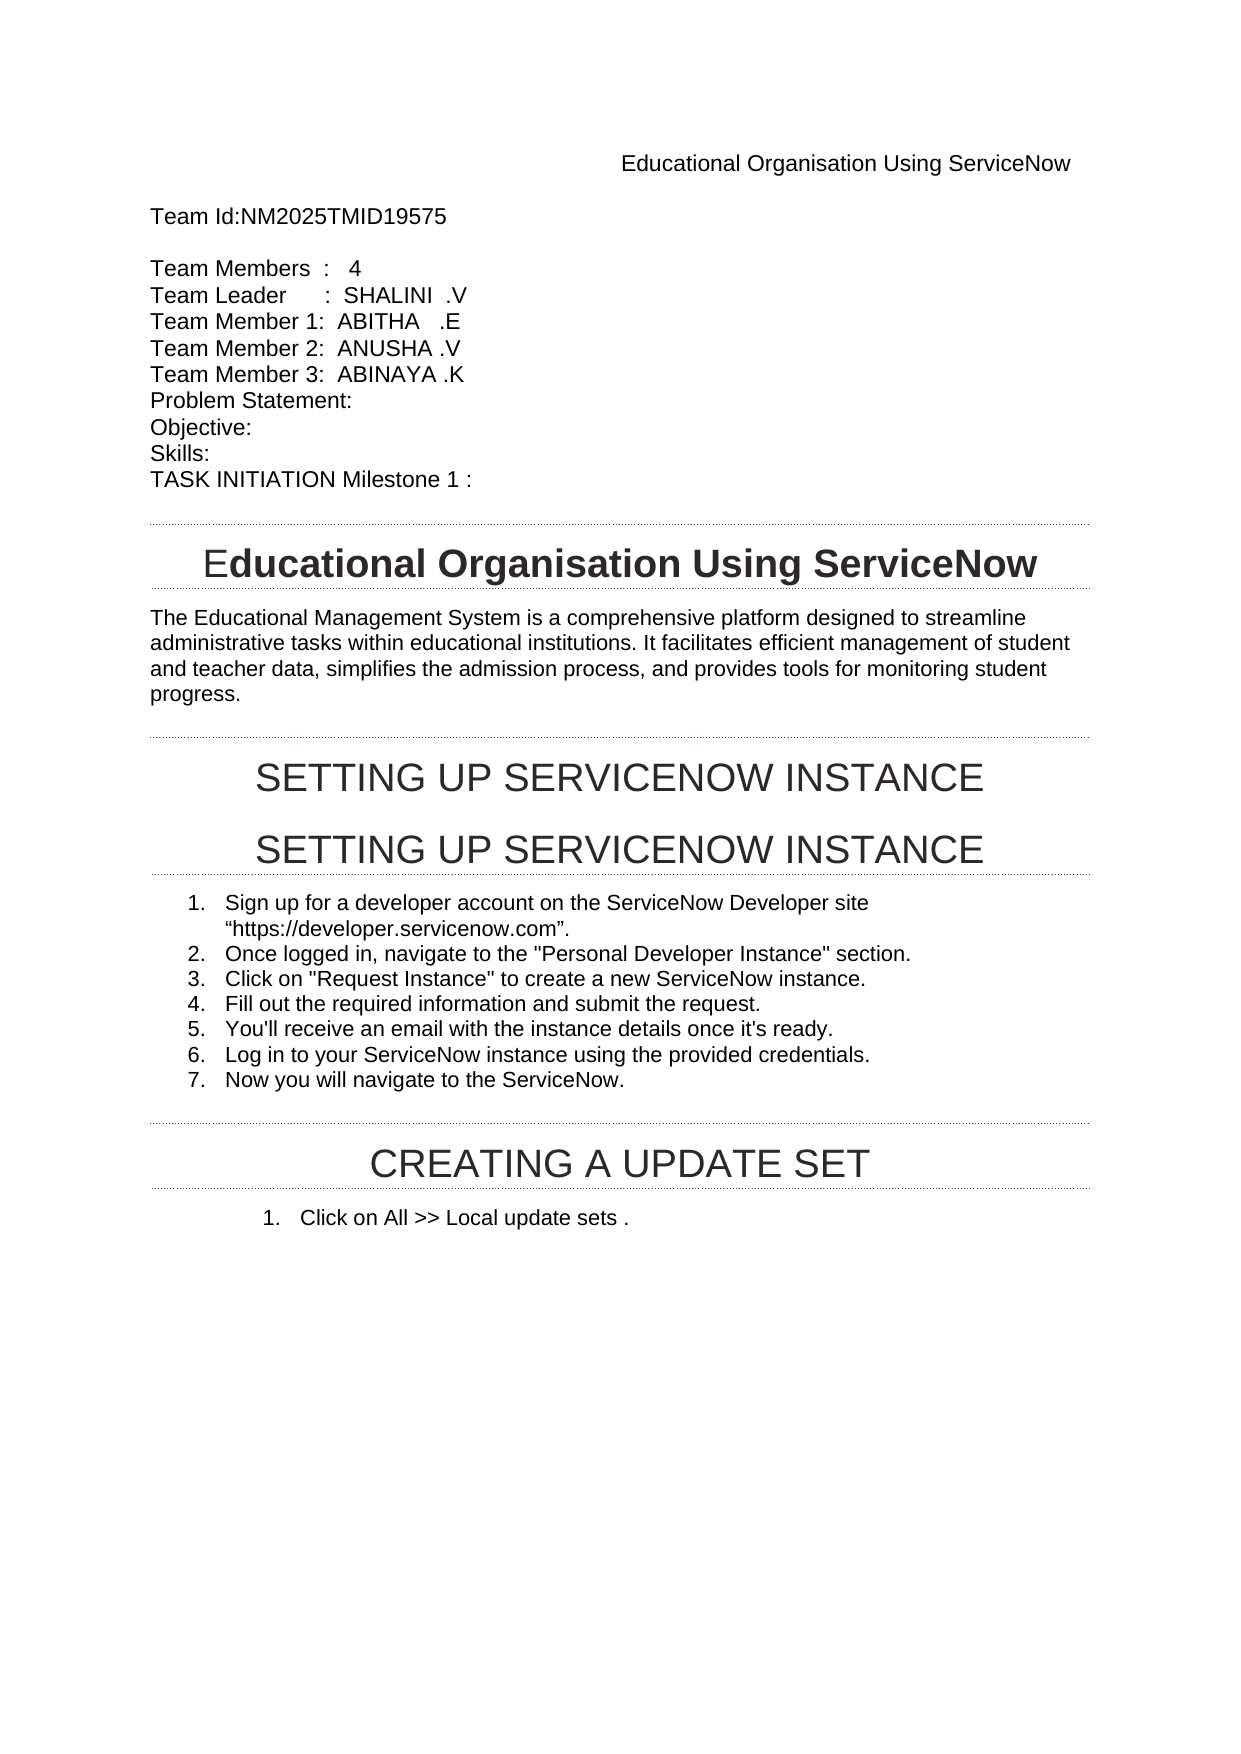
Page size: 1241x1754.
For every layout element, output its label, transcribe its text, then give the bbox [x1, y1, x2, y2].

text Educational Organisation Using ServiceNow [150, 150, 1090, 176]
text Team Member 3: ABINAYA .K [150, 361, 1090, 387]
subtitle Setting up ServiceNow Instance [150, 737, 1090, 800]
text Team Leader : SHALINI .V [150, 282, 1090, 308]
list Now you will navigate to the ServiceNow. [187, 1067, 1090, 1092]
text Team Id:NM2025TMID19575 [150, 203, 1090, 229]
text Skills: [150, 440, 1090, 466]
list Click on "Request Instance" to create a new ServiceNow instance. [187, 966, 1090, 991]
text TASK INITIATION Milestone 1 : [150, 466, 1090, 493]
list Once logged in, navigate to the "Personal Developer Instance" section. [187, 941, 1090, 966]
text The Educational Management System is a comprehensive platform designed to streamline administrative tasks within educational institutions. It facilitates efficient management of student and teacher data, simplifies the admission process, and provides tools for monitoring student progress. [150, 605, 1090, 706]
text Objective: [150, 413, 1090, 440]
list You'll receive an email with the instance details once it's ready. [187, 1016, 1090, 1042]
list Fill out the required information and submit the request. [187, 991, 1090, 1016]
subtitle Educational Organisation Using ServiceNow [150, 524, 1090, 589]
list Click on All >> Local update sets . [262, 1204, 993, 1230]
subtitle Setting up ServiceNow Instance [150, 822, 1090, 875]
subtitle Creating a Update Set [150, 1123, 1090, 1189]
text Team Member 2: ANUSHA .V [150, 334, 1090, 361]
list Log in to your ServiceNow instance using the provided credentials. [187, 1042, 1090, 1067]
text Problem Statement: [150, 387, 1090, 413]
text Team Members : 4 [150, 255, 1090, 282]
list Sign up for a developer account on the ServiceNow Developer site “https://developer.servicenow.com”. [187, 890, 1090, 941]
text Team Member 1: ABITHA .E [150, 308, 1090, 334]
